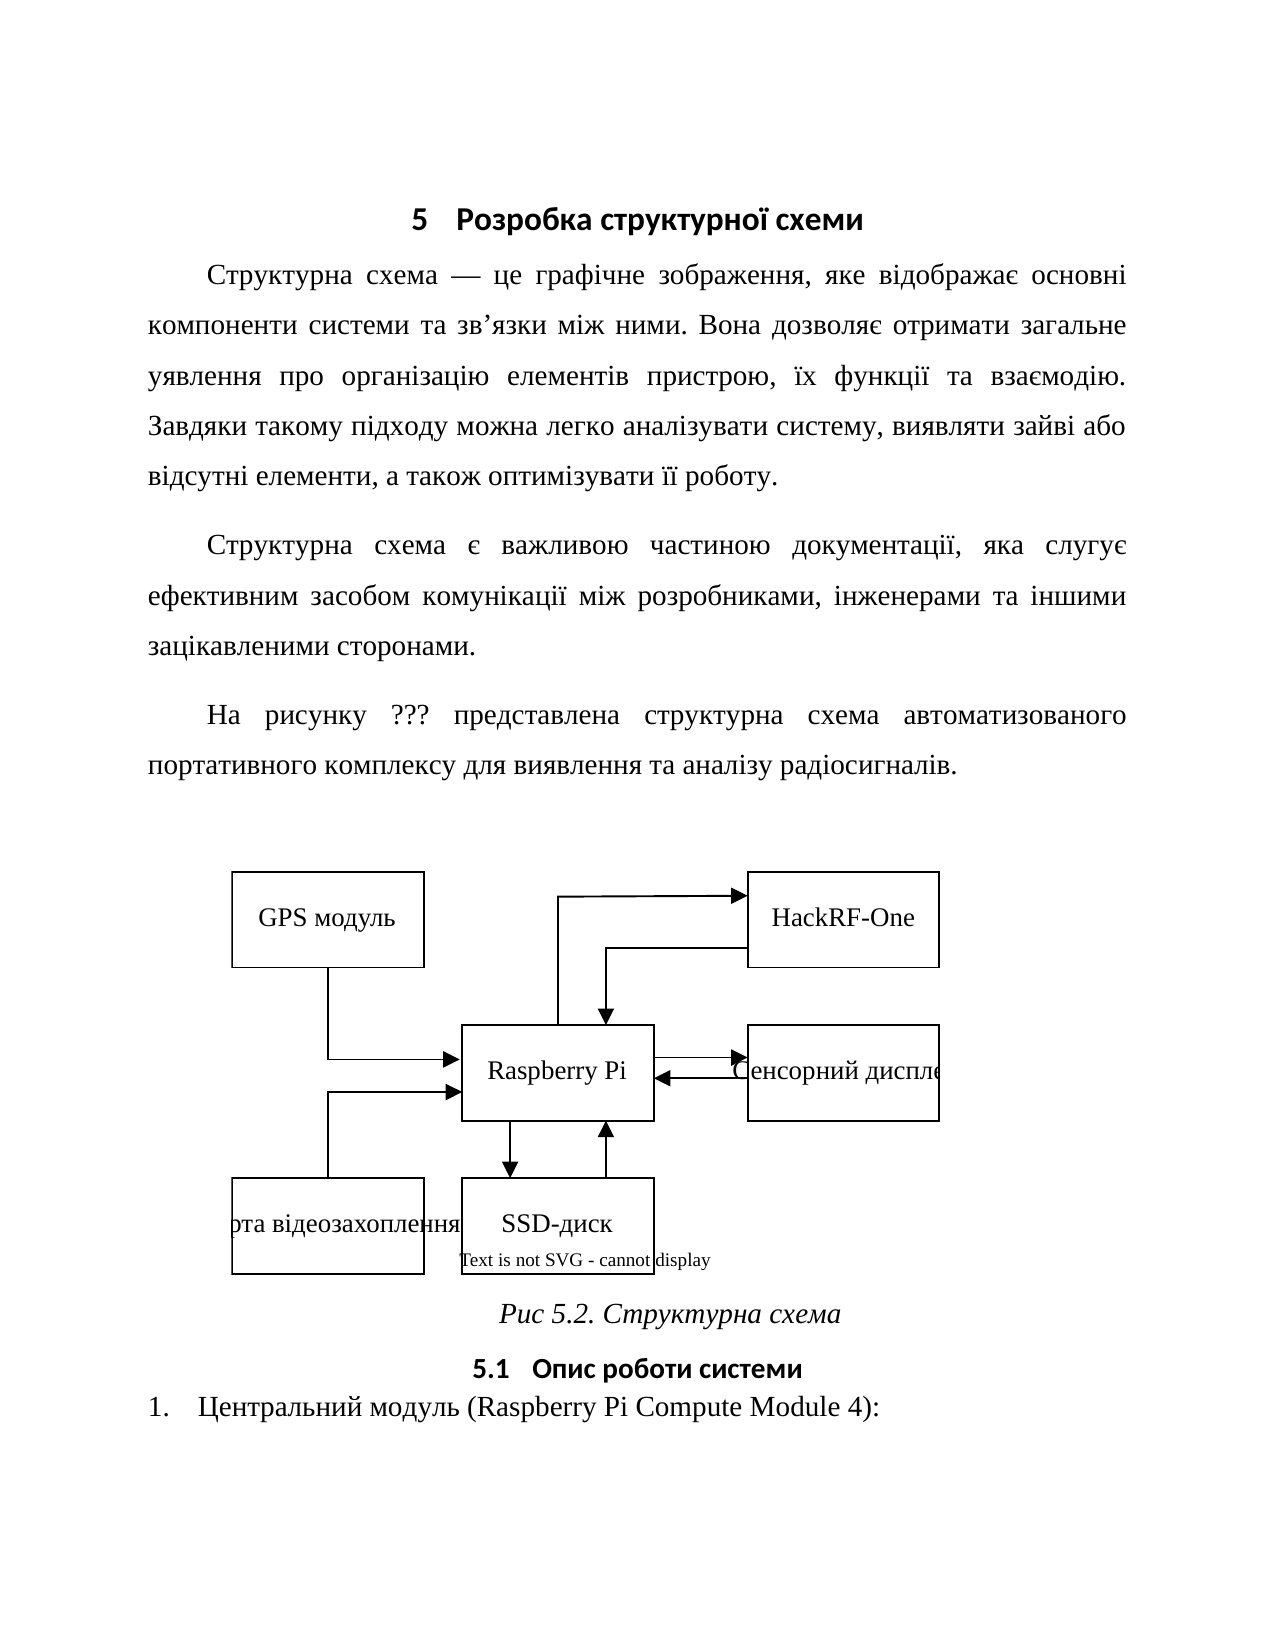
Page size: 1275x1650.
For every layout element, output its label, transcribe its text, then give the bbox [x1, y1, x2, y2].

subtitle Опис роботи системи [148, 1350, 1127, 1386]
text Структурна схема — це графічне зображення, яке відображає основні компоненти системи та зв’язки між ними. Вона дозволяє отримати загальне уявлення про організацію елементів пристрою, їх функції та взаємодію. Завдяки такому підходу можна легко аналізувати систему, виявляти зайві або відсутні елементи, а також оптимізувати її роботу. [148, 257, 1127, 492]
text Структурна схема є важливою частиною документації, яка слугує ефективним засобом комунікації між розробниками, інженерами та іншими зацікавленими сторонами. [148, 527, 1127, 662]
subtitle Розробка структурної схеми [148, 198, 1127, 238]
list Центральний модуль (Raspberry Pi Compute Module 4): [148, 1389, 1127, 1423]
text На рисунку ??? представлена структурна схема автоматизованого портативного комплексу для виявлення та аналізу радіосигналів. [148, 697, 1127, 781]
text Рис 5.2. Структурна схема [148, 1296, 1127, 1329]
